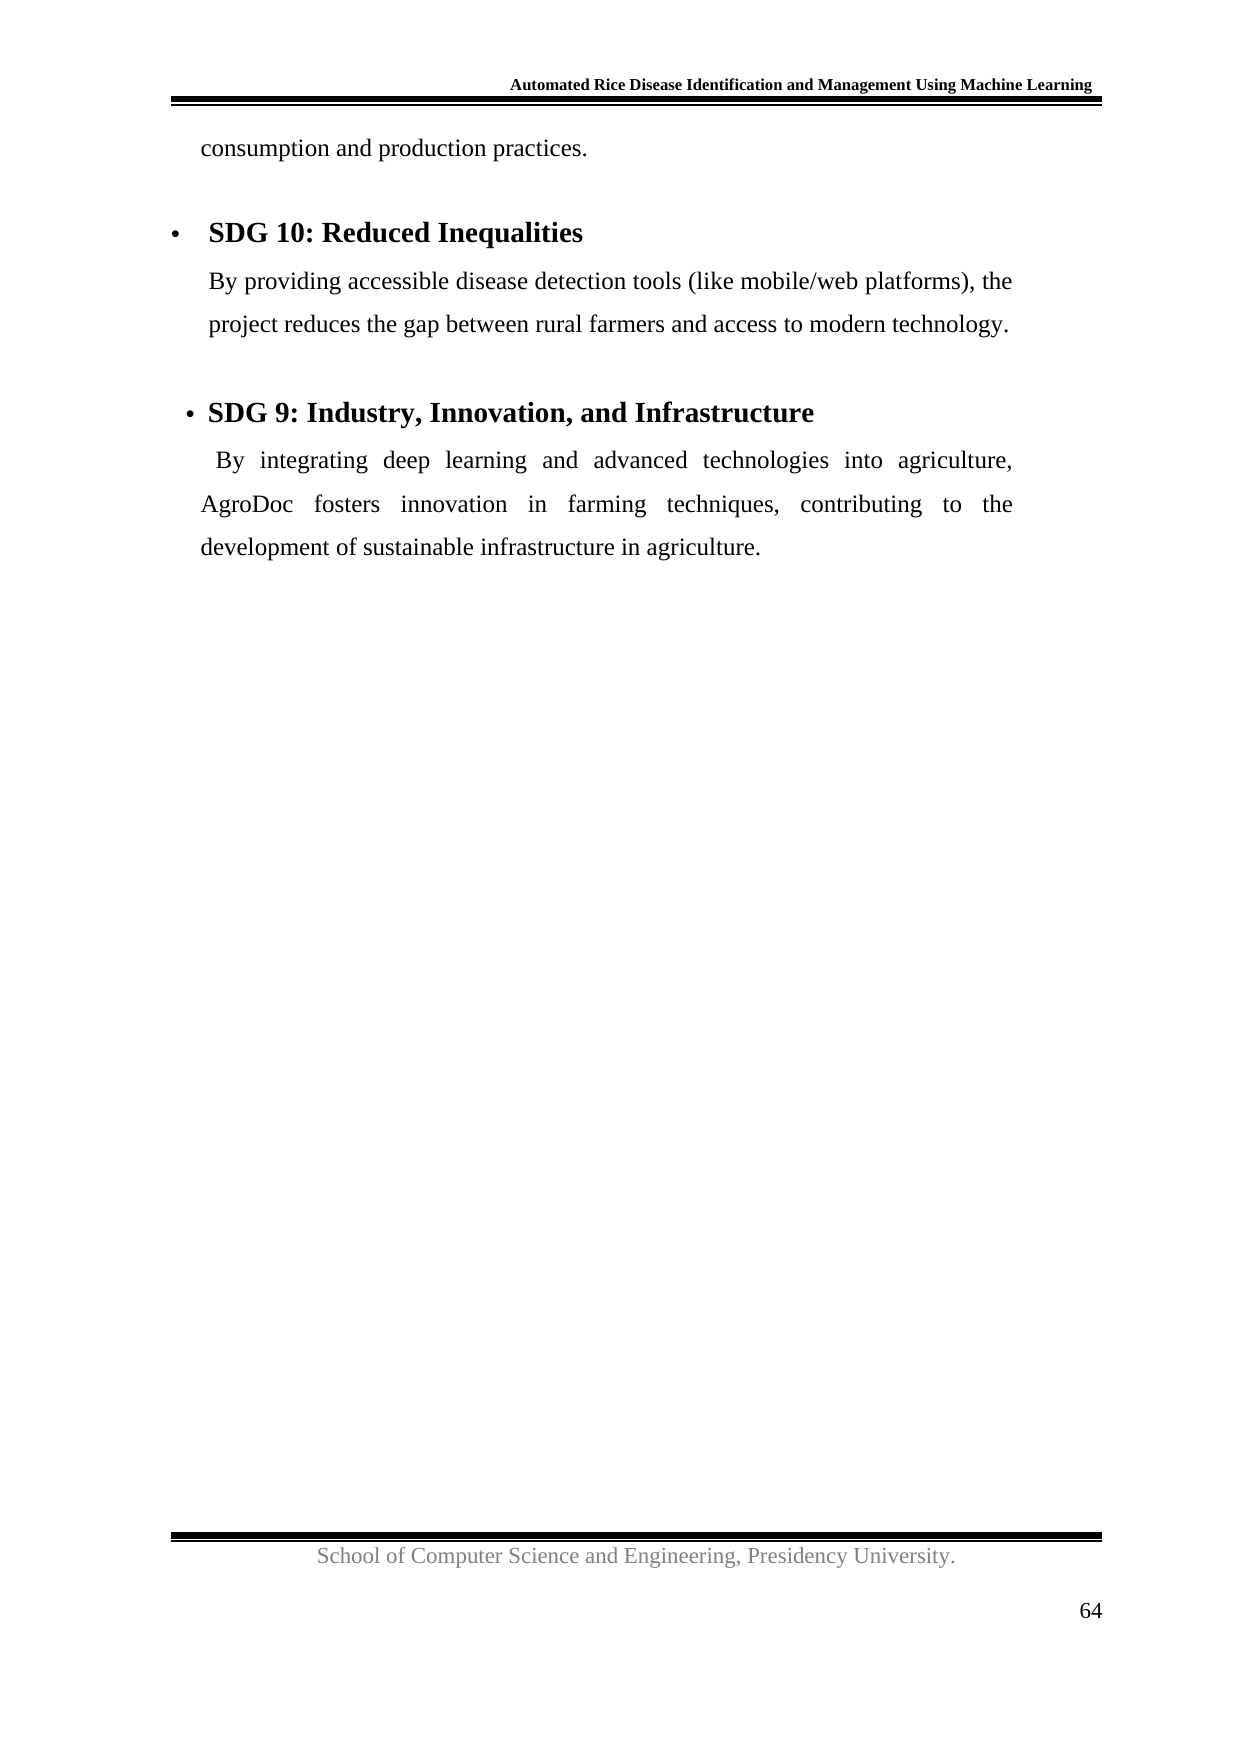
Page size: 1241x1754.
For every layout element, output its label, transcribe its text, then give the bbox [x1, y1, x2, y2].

text By providing accessible disease detection tools (like mobile/web platforms), the project reduces the gap between rural farmers and access to modern technology. [208, 266, 1014, 338]
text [200, 133, 1014, 162]
list SDG 9: Industry, Innovation, and Infrastructure [186, 395, 1002, 429]
text By integrating deep learning and advanced technologies into agriculture, AgroDoc fosters innovation in farming techniques, contributing to the development of sustainable infrastructure in agriculture. [186, 446, 1014, 561]
list SDG 10: Reduced Inequalities [171, 216, 1014, 249]
